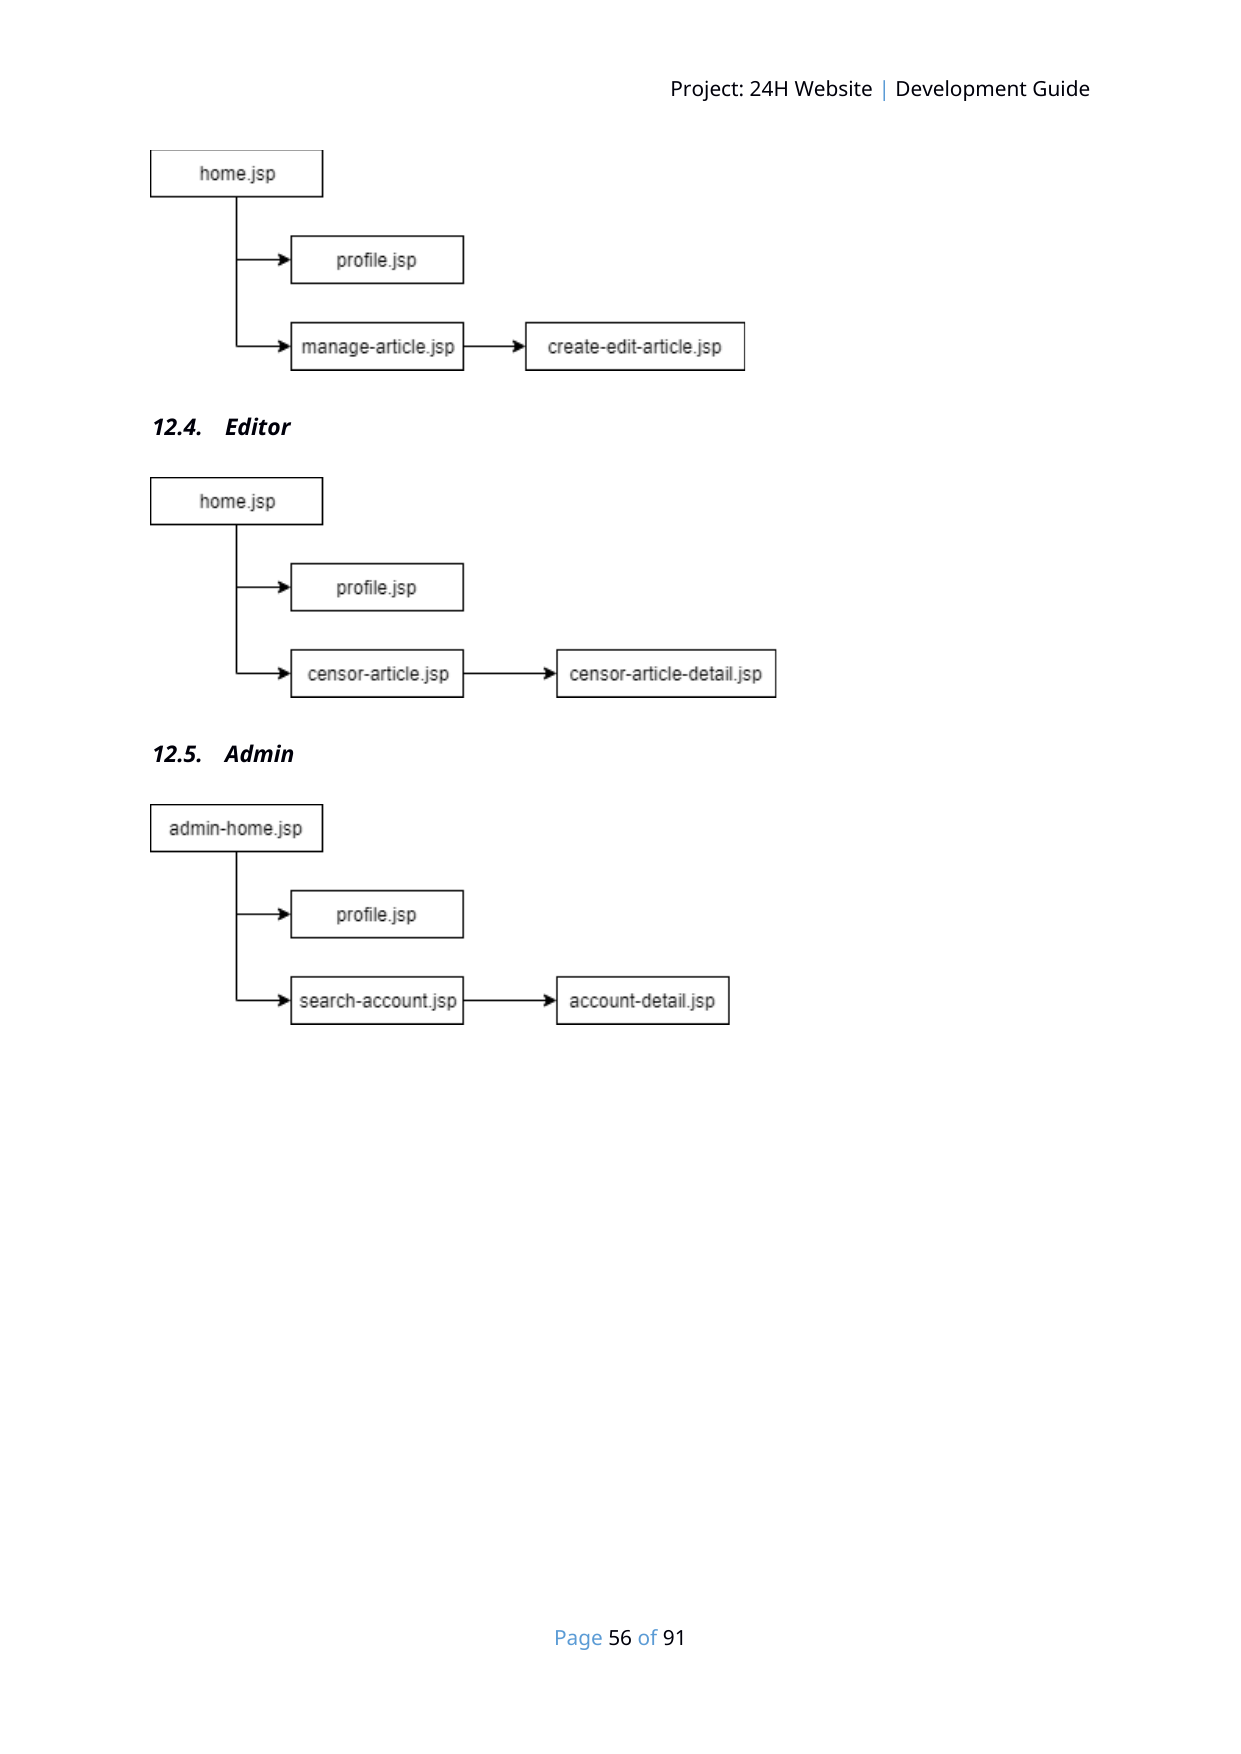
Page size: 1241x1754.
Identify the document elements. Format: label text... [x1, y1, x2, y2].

subtitle Admin [152, 738, 1090, 770]
subtitle Editor [152, 411, 1090, 442]
picture [150, 477, 777, 698]
picture [150, 804, 730, 1025]
picture [150, 150, 746, 371]
